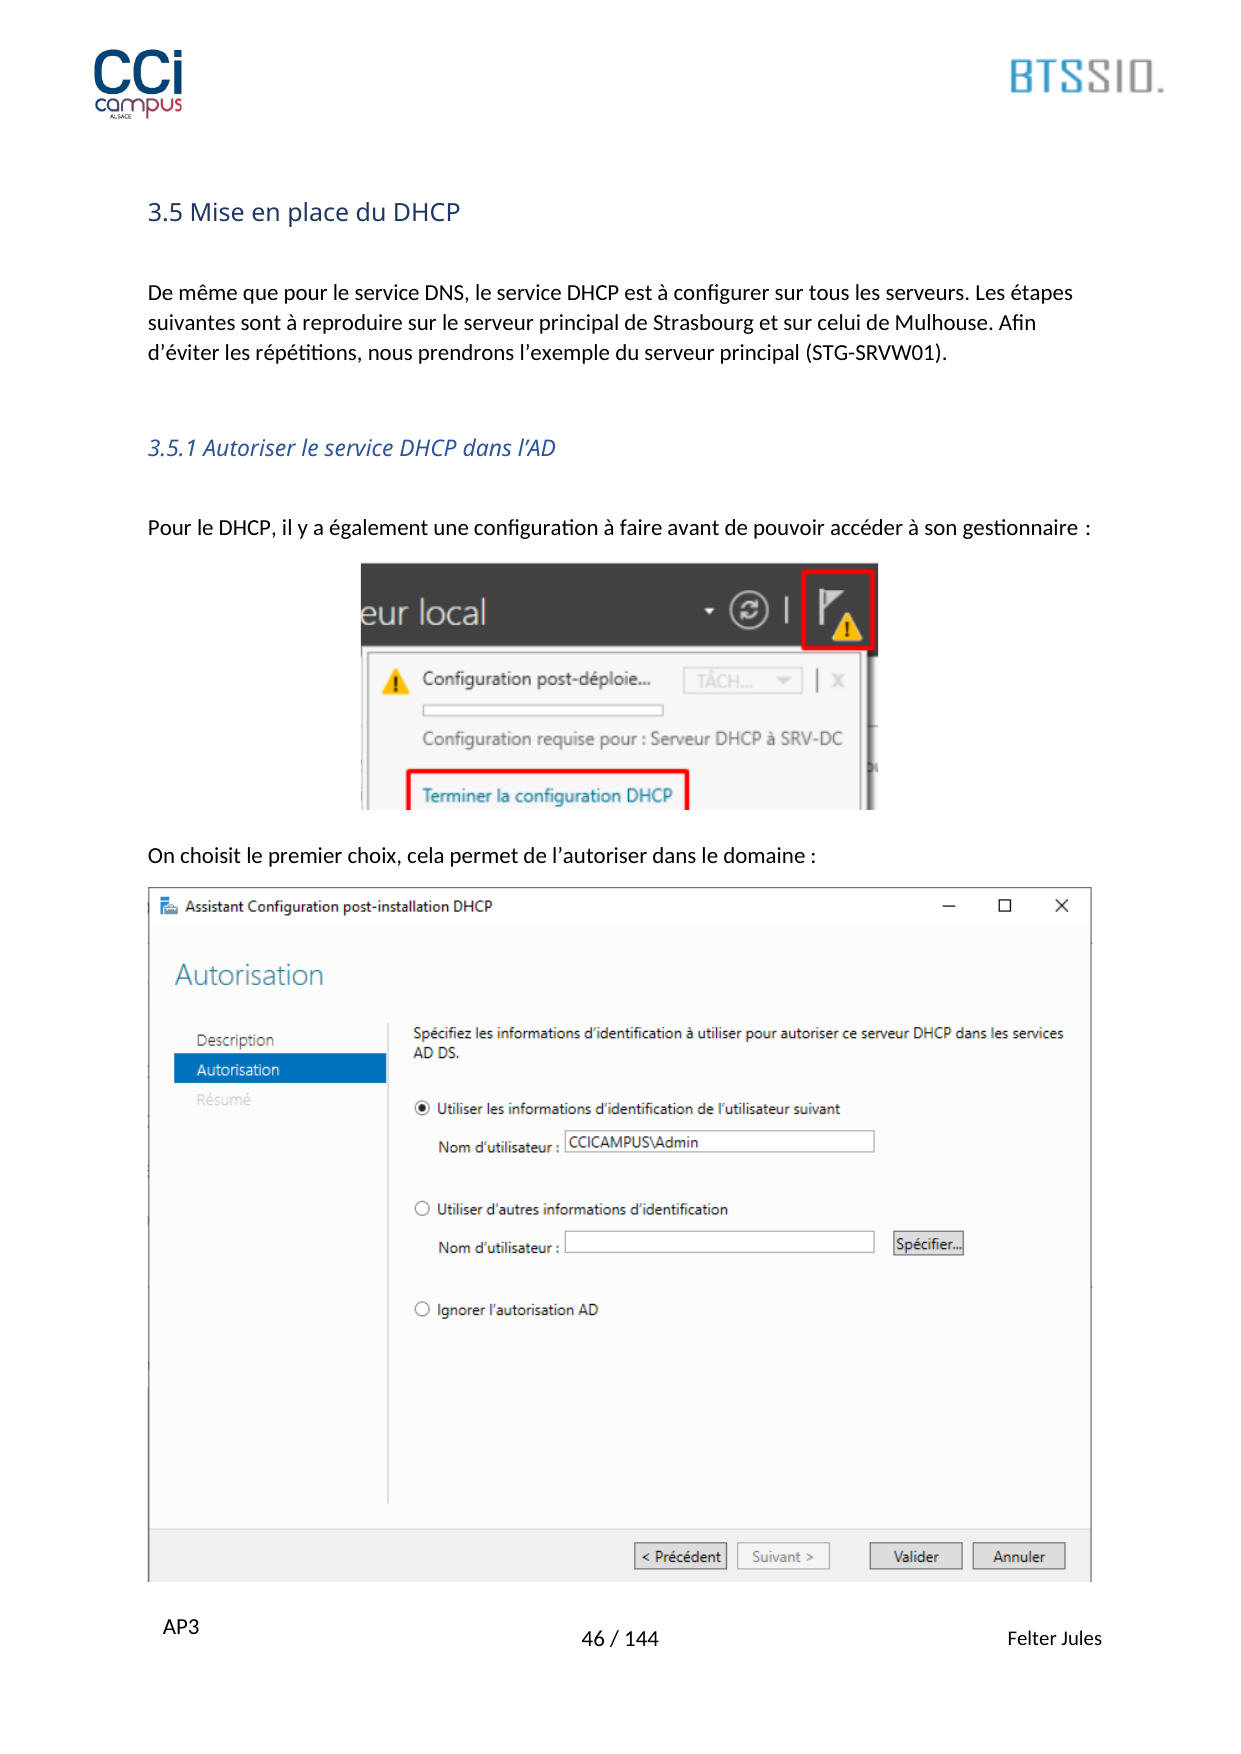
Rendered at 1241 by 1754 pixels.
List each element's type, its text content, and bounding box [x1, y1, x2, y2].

picture [359, 562, 879, 809]
subtitle 3.5.1 Autoriser le service DHCP dans l’AD [148, 432, 1093, 463]
text Pour le DHCP, il y a également une configuration à faire avant de pouvoir accéder à son gestionnaire : [148, 513, 1093, 541]
text De même que pour le service DNS, le service DHCP est à configurer sur tous les serveurs. Les étapes suivantes sont à reproduire sur le serveur principal de Strasbourg et sur celui de Mulhouse. Afin d’éviter les répétitions, nous prendrons l’exemple du serveur principal (STG-SRVW01). [148, 278, 1093, 367]
picture [147, 887, 1093, 1582]
picture [1004, 46, 1169, 104]
picture [81, 44, 194, 123]
text On choisit le premier choix, cela permet de l’autoriser dans le domaine : [148, 841, 1093, 869]
subtitle 3.5 Mise en place du DHCP [148, 194, 1093, 228]
